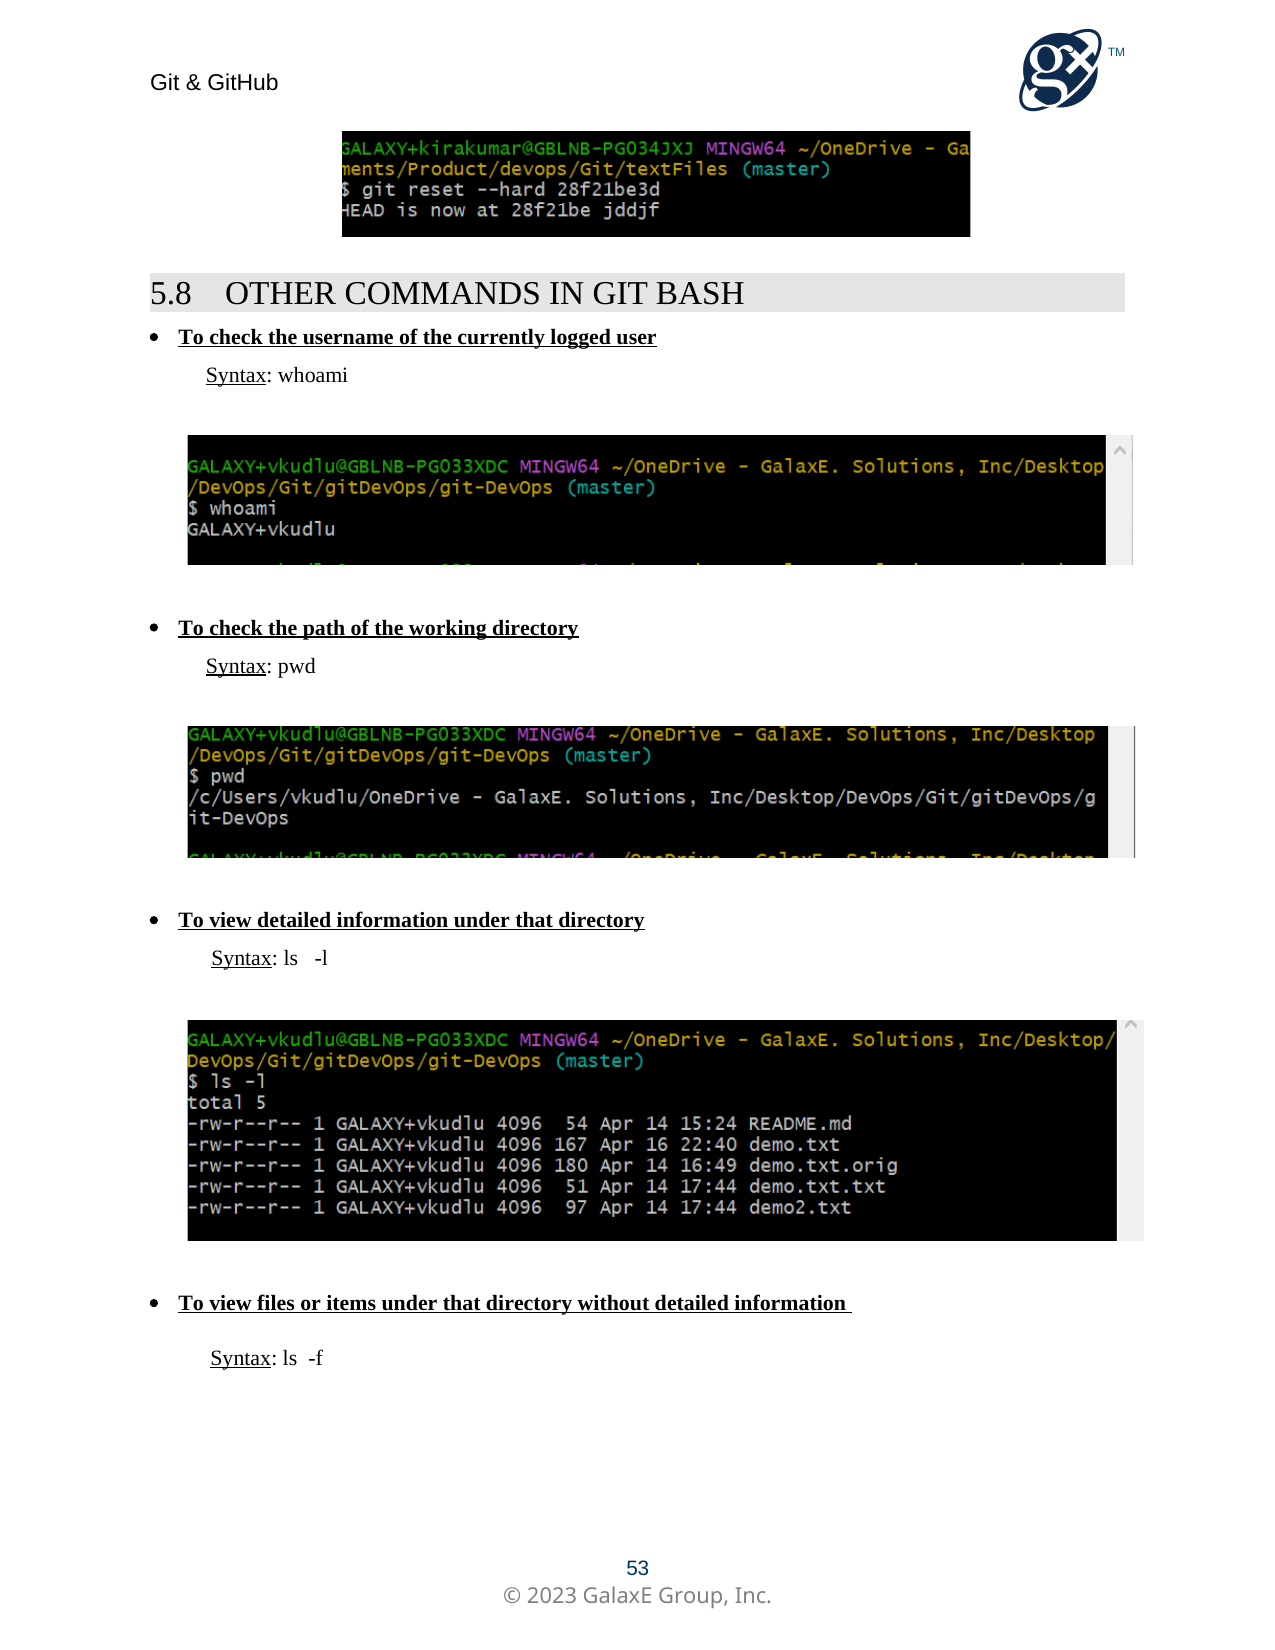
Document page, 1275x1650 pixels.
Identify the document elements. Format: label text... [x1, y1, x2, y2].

picture [1017, 26, 1104, 114]
list To check the username of the currently logged user [150, 324, 1125, 349]
list Syntax: pwd [178, 653, 1125, 678]
list To view detailed information under that directory [150, 907, 1125, 933]
list To view files or items under that directory without detailed information [150, 1290, 1125, 1316]
picture [187, 1020, 1144, 1241]
list Syntax: whoami [178, 362, 1125, 387]
text Syntax: ls -f [150, 1345, 1125, 1370]
list To check the path of the working directory [150, 615, 1125, 640]
picture [187, 726, 1136, 858]
picture [342, 131, 971, 237]
picture [187, 435, 1133, 565]
list Syntax: ls -l [178, 945, 1125, 970]
list 5.8 OTHER COMMANDS IN GIT BASH [150, 273, 1125, 312]
